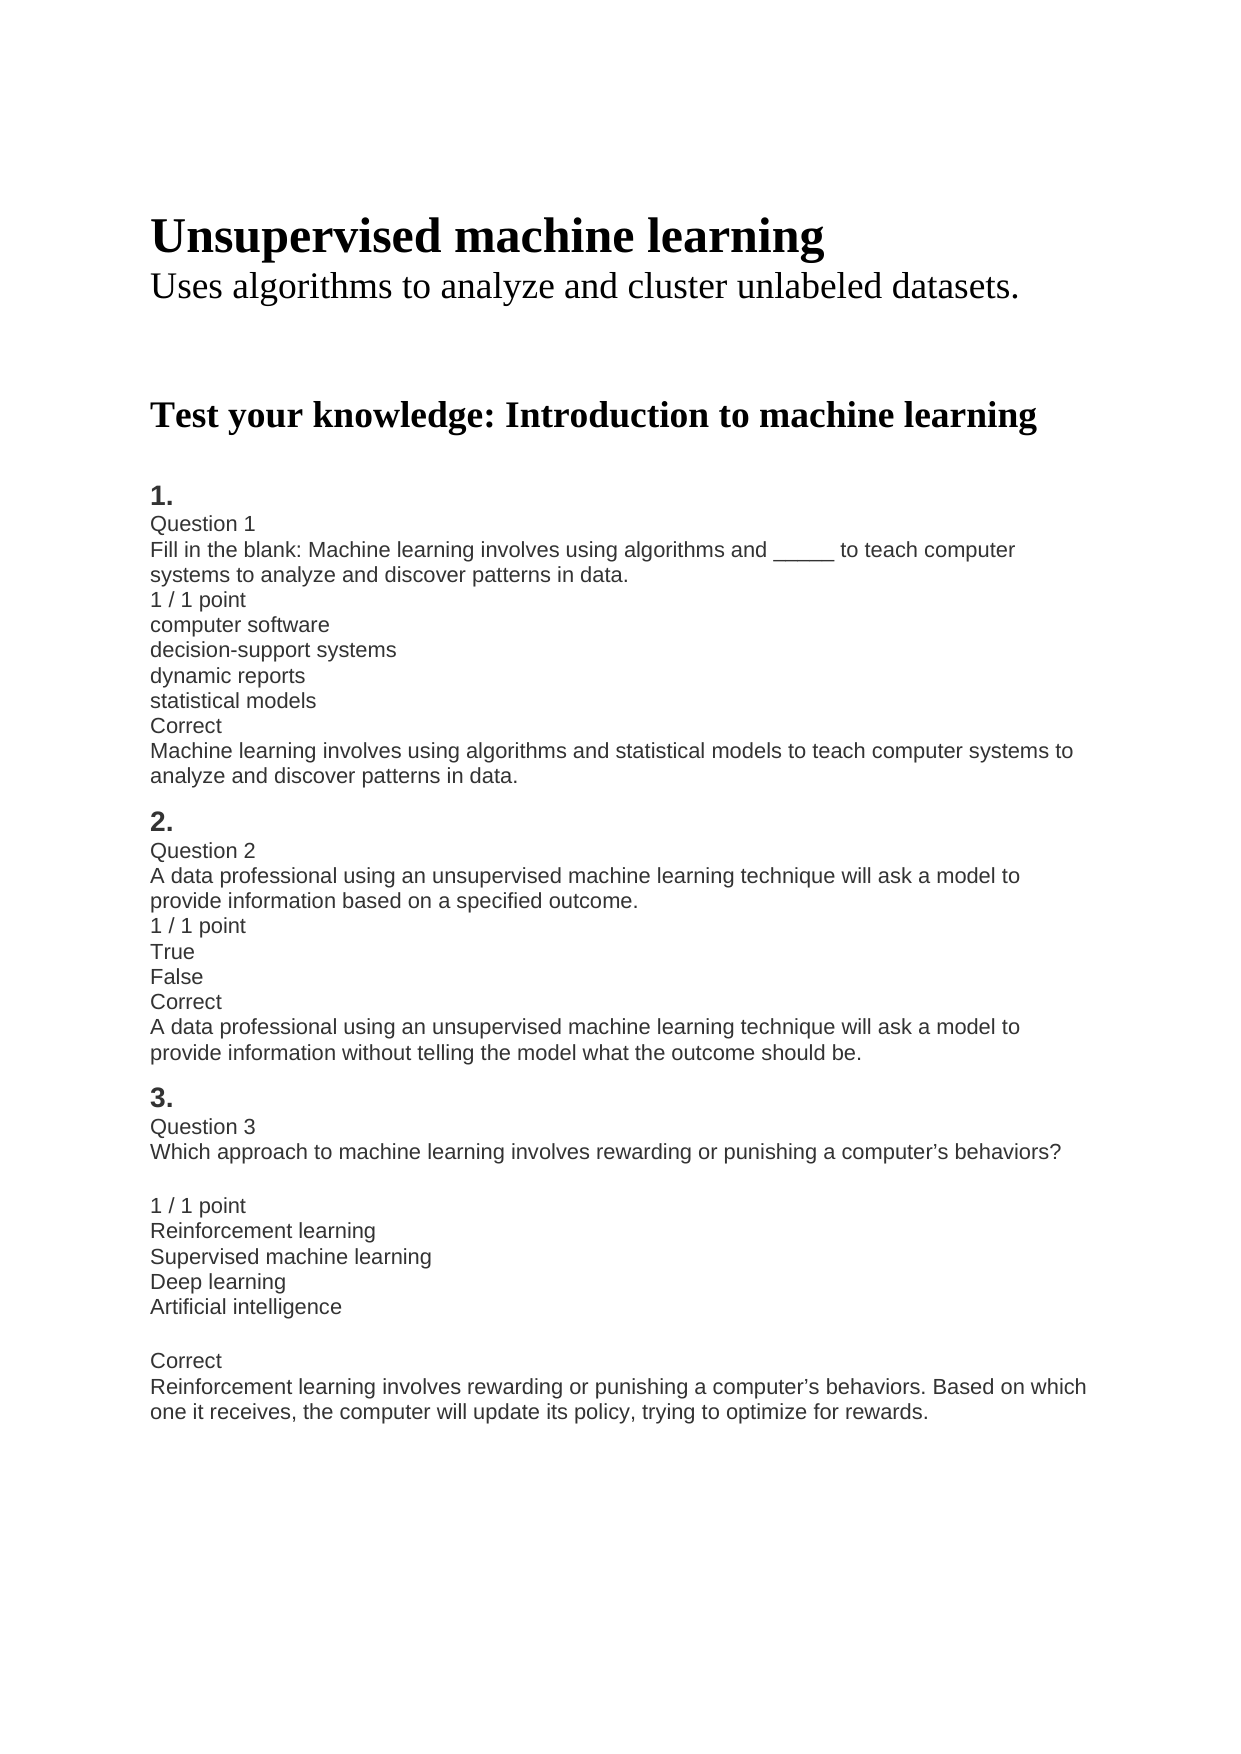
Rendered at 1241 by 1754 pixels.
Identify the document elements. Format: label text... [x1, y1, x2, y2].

text Reinforcement learning [150, 1218, 1090, 1244]
text Uses algorithms to analyze and cluster unlabeled datasets. [150, 263, 1090, 306]
text True [150, 938, 1090, 964]
text Supervised machine learning [150, 1244, 1090, 1269]
text 1 / 1 point [150, 1193, 1090, 1218]
text 1. [150, 479, 1090, 511]
text decision-support systems [150, 637, 1090, 663]
text A data professional using an unsupervised machine learning technique will ask a model to provide information based on a specified outcome. [150, 863, 1090, 913]
text Artificial intelligence [150, 1294, 1090, 1319]
text A data professional using an unsupervised machine learning technique will ask a model to provide information without telling the model what the outcome should be. [150, 1014, 1090, 1064]
text Fill in the blank: Machine learning involves using algorithms and _____ to teach computer systems to analyze and discover patterns in data. [150, 537, 1090, 587]
text Unsupervised machine learning [150, 206, 1090, 263]
text computer software [150, 612, 1090, 637]
text Reinforcement learning involves rewarding or punishing a computer’s behaviors. Based on which one it receives, the computer will update its policy, trying to optimize for rewards. [150, 1374, 1090, 1424]
text Question 2 [150, 838, 1090, 863]
text False [150, 964, 1090, 989]
text dynamic reports [150, 663, 1090, 688]
text Machine learning involves using algorithms and statistical models to teach computer systems to analyze and discover patterns in data. [150, 738, 1090, 789]
text Correct [150, 1348, 1090, 1374]
text Which approach to machine learning involves rewarding or punishing a computer’s behaviors? [150, 1139, 1090, 1164]
text statistical models [150, 688, 1090, 713]
text Correct [150, 713, 1090, 738]
text 2. [150, 805, 1090, 838]
text Question 1 [150, 511, 1090, 537]
text Deep learning [150, 1269, 1090, 1294]
text Question 3 [150, 1114, 1090, 1139]
text Test your knowledge: Introduction to machine learning [150, 393, 1090, 436]
text Correct [150, 989, 1090, 1014]
text 3. [150, 1081, 1090, 1114]
text 1 / 1 point [150, 913, 1090, 938]
text 1 / 1 point [150, 587, 1090, 612]
